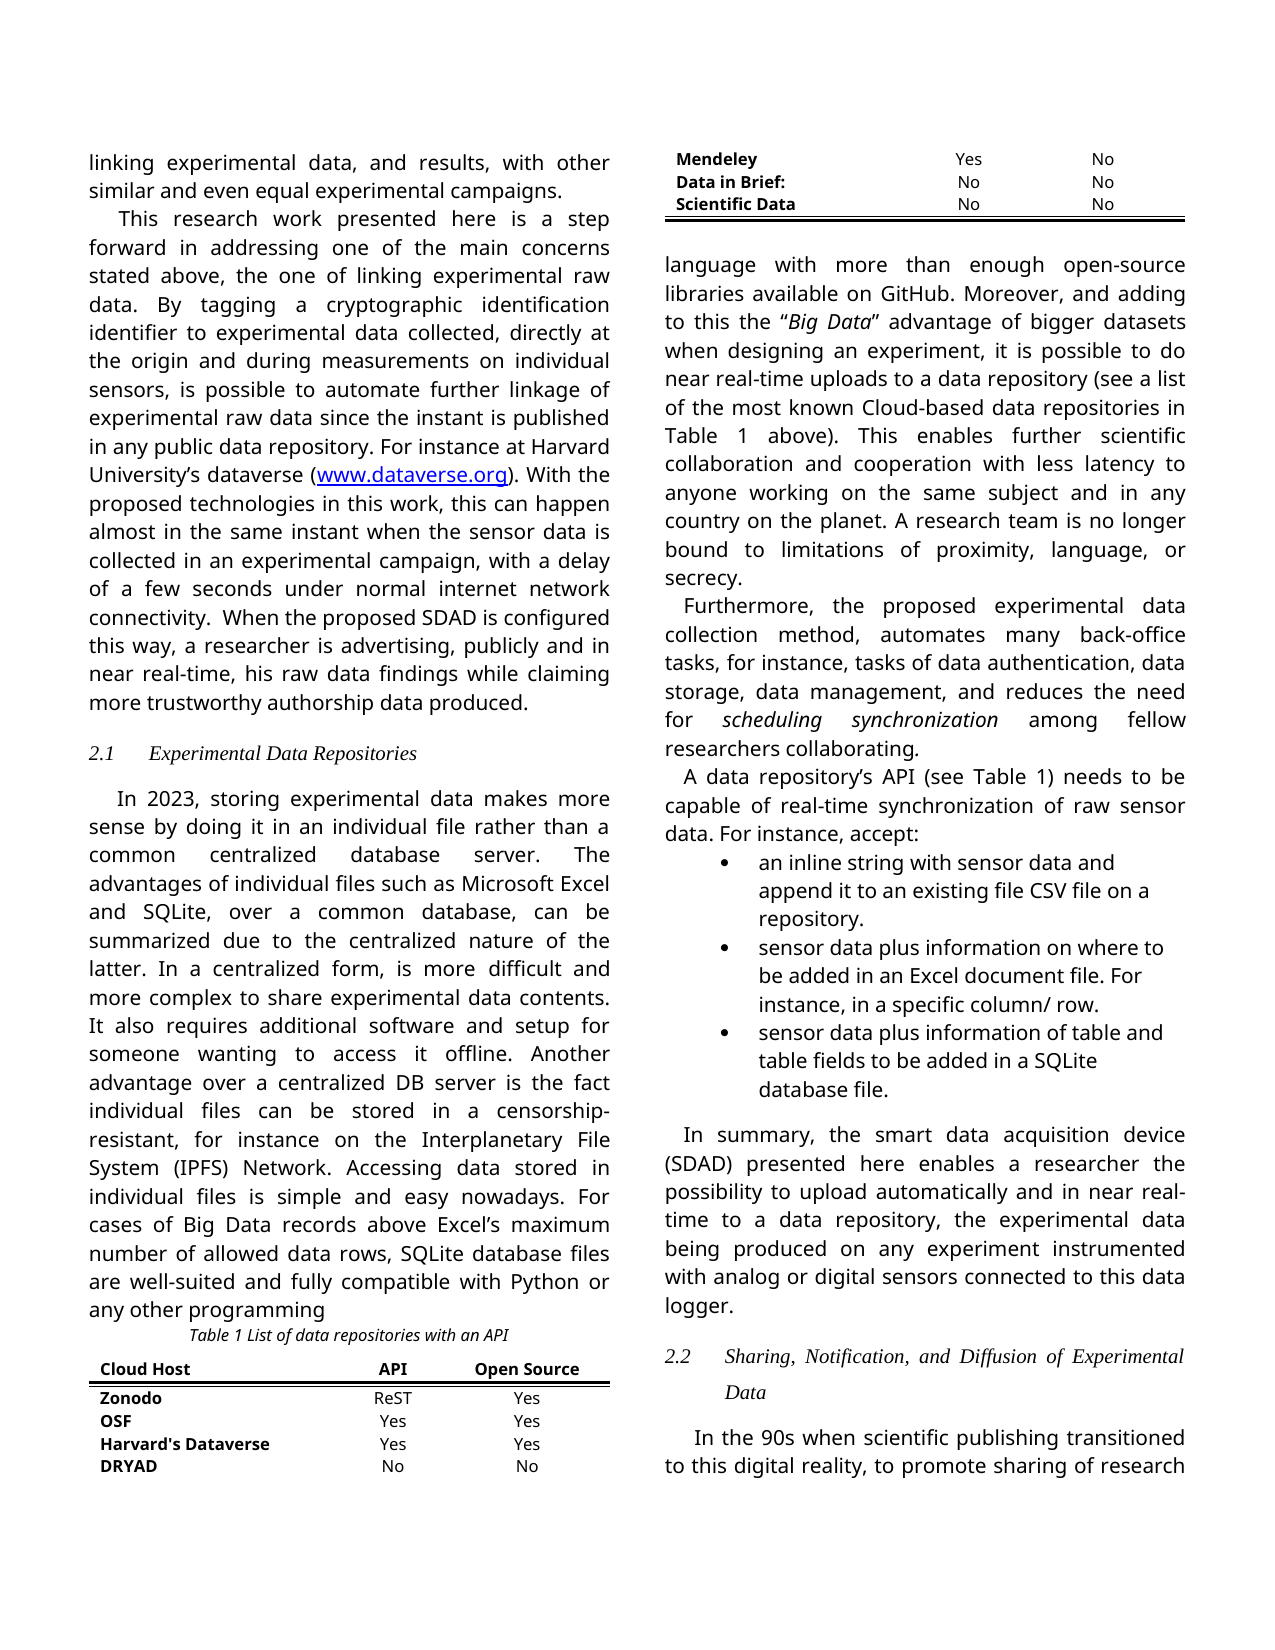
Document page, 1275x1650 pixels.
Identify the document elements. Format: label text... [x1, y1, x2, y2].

table_cell No [1020, 148, 1185, 170]
text In 2023, storing experimental data makes more sense by doing it in an individual file rather than a common centralized database server. The advantages of individual files such as Microsoft Excel and SQLite, over a common database, can be summarized due to the centralized nature of the latter. In a centralized form, is more difficult and more complex to share experimental data contents. It also requires additional software and setup for someone wanting to access it offline. Another advantage over a centralized DB server is the fact individual files can be stored in a censorship-resistant, for instance on the Interplanetary File System (IPFS) Network. Accessing data stored in individual files is simple and easy nowadays. For cases of Big Data records above Excel’s maximum number of allowed data rows, SQLite database files are well-suited and fully compatible with Python or any other programming [89, 784, 611, 1324]
table_cell No [444, 1455, 609, 1478]
text language with more than enough open-source libraries available on GitHub. Moreover, and adding to this the “Big Data” advantage of bigger datasets when designing an experiment, it is possible to do near real-time uploads to a data repository (see a list of the most known Cloud-based data repositories in Table 1 above). This enables further scientific collaboration and cooperation with less latency to anyone working on the same subject and in any country on the planet. A research team is no longer bound to limitations of proximity, language, or secrecy. [664, 250, 1186, 592]
table_cell Yes [341, 1433, 444, 1455]
table_cell Zonodo [89, 1387, 341, 1410]
table_cell Yes [444, 1387, 609, 1410]
subtitle Sharing, Notification, and Diffusion of Experimental Data [664, 1344, 1186, 1404]
table_header Cloud Host [89, 1358, 341, 1381]
table_cell No [917, 170, 1020, 193]
text This research work presented here is a step forward in addressing one of the main concerns stated above, the one of linking experimental raw data. By tagging a cryptographic identification identifier to experimental data collected, directly at the origin and during measurements on individual sensors, is possible to automate further linkage of experimental raw data since the instant is published in any public data repository. For instance at Harvard University’s dataverse (www.dataverse.org). With the proposed technologies in this work, this can happen almost in the same instant when the sensor data is collected in an experimental campaign, with a delay of a few seconds under normal internet network connectivity. When the proposed SDAD is configured this way, a researcher is advertising, publicly and in near real-time, his raw data findings while claiming more trustworthy authorship data produced. [89, 204, 611, 716]
text Furthermore, the proposed experimental data collection method, automates many back-office tasks, for instance, tasks of data authentication, data storage, data management, and reduces the need for scheduling synchronization among fellow researchers collaborating. [664, 592, 1186, 762]
table_header API [341, 1358, 444, 1381]
text A data repository’s API (see Table 1) needs to be capable of real-time synchronization of raw sensor data. For instance, accept: [664, 762, 1186, 848]
table_cell No [1020, 193, 1185, 216]
text Table 1 List of data repositories with an API [89, 1324, 611, 1347]
table_cell Yes [341, 1410, 444, 1432]
table_cell Scientific Data [665, 193, 917, 216]
table_cell OSF [89, 1410, 341, 1432]
table_cell No [1020, 170, 1185, 193]
subtitle Experimental Data Repositories [89, 741, 611, 765]
list sensor data plus information of table and table fields to be added in a SQLite database file. [721, 1018, 1186, 1103]
table_header Open Source [444, 1358, 609, 1381]
table_cell No [341, 1455, 444, 1478]
list an inline string with sensor data and append it to an existing file CSV file on a repository. [721, 848, 1186, 933]
list sensor data plus information on where to be added in an Excel document file. For instance, in a specific column/ row. [721, 933, 1186, 1018]
table_cell Mendeley [665, 148, 917, 170]
table_cell ReST [341, 1387, 444, 1410]
text In summary, the smart data acquisition device (SDAD) presented here enables a researcher the possibility to upload automatically and in near real-time to a data repository, the experimental data being produced on any experiment instrumented with analog or digital sensors connected to this data logger. [664, 1120, 1186, 1319]
table_cell Harvard's Dataverse [89, 1433, 341, 1455]
table_cell Yes [444, 1433, 609, 1455]
table_cell DRYAD [89, 1455, 341, 1478]
table_cell Data in Brief: [665, 170, 917, 193]
table_cell Yes [444, 1410, 609, 1432]
table_cell No [917, 193, 1020, 216]
table_cell Yes [917, 148, 1020, 170]
